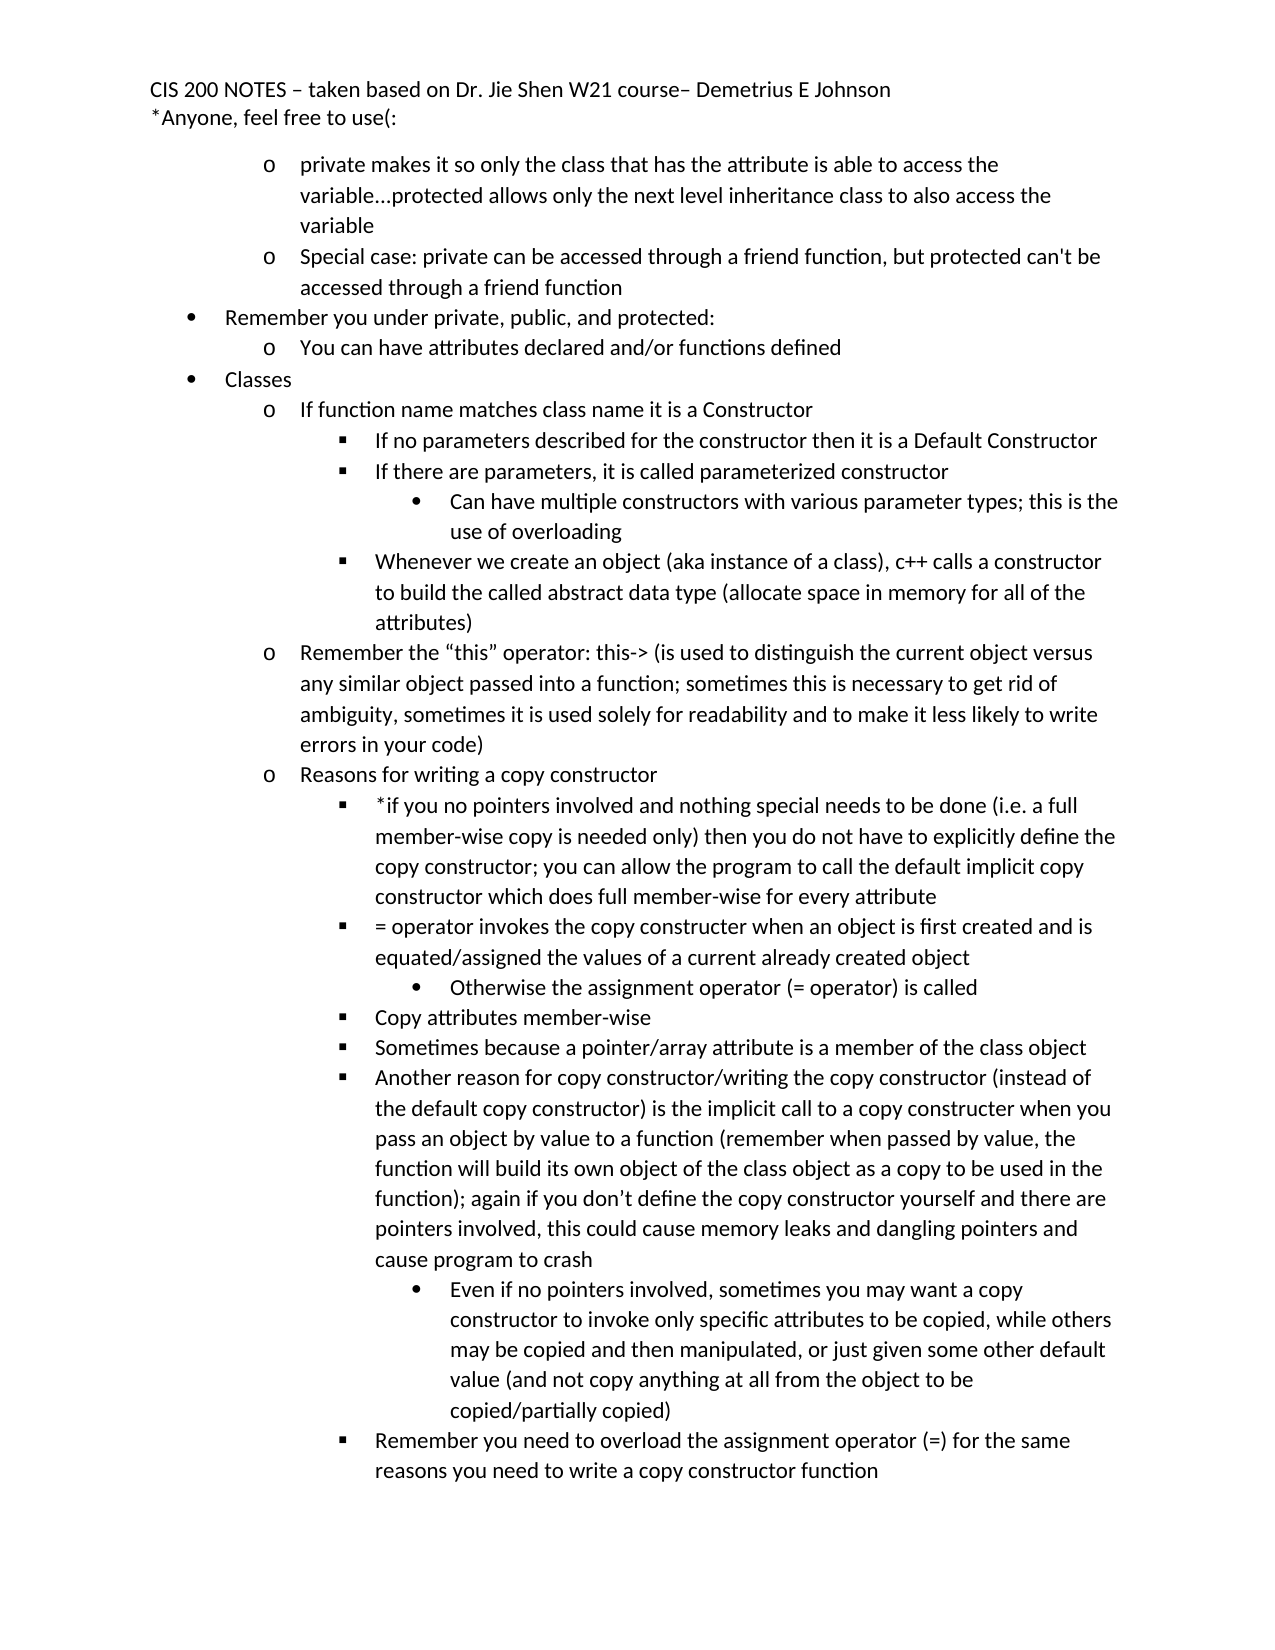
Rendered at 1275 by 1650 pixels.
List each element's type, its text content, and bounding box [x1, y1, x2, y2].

list Copy attributes member-wise [337, 1003, 1125, 1031]
list Otherwise the assignment operator (= operator) is called [412, 973, 1125, 1001]
list Remember the “this” operator: this-> (is used to distinguish the current object versus any similar object passed into a function; sometimes this is necessary to get rid of ambiguity, sometimes it is used solely for readability and to make it less likely to write errors in your code) [262, 638, 1125, 758]
list Even if no pointers involved, sometimes you may want a copy constructor to invoke only specific attributes to be copied, while others may be copied and then manipulated, or just given some other default value (and not copy anything at all from the object to be copied/partially copied) [412, 1275, 1125, 1424]
list You can have attributes declared and/or functions defined [262, 333, 1125, 363]
list Classes [187, 365, 1125, 393]
list private makes it so only the class that has the attribute is able to access the variable...protected allows only the next level inheritance class to also access the variable [262, 150, 1125, 239]
list Special case: private can be accessed through a friend function, but protected can't be accessed through a friend function [262, 242, 1125, 301]
list Reasons for writing a copy constructor [262, 760, 1125, 789]
list If function name matches class name it is a Constructor [262, 395, 1125, 424]
list Can have multiple constructors with various parameter types; this is the use of overloading [412, 487, 1125, 545]
list = operator invokes the copy constructer when an object is first created and is equated/assigned the values of a current already created object [337, 912, 1125, 971]
list Remember you need to overload the assignment operator (=) for the same reasons you need to write a copy constructor function [337, 1426, 1125, 1484]
list If there are parameters, it is called parameterized constructor [337, 457, 1125, 485]
list Whenever we create an object (aka instance of a class), c++ calls a constructor to build the called abstract data type (allocate space in memory for all of the attributes) [337, 547, 1125, 636]
list Another reason for copy constructor/writing the copy constructor (instead of the default copy constructor) is the implicit call to a copy constructer when you pass an object by value to a function (remember when passed by value, the function will build its own object of the class object as a copy to be used in the function); again if you don’t define the copy constructor yourself and there are pointers involved, this could cause memory leaks and dangling pointers and cause program to crash [337, 1063, 1125, 1273]
list Remember you under private, public, and protected: [187, 303, 1125, 331]
list *if you no pointers involved and nothing special needs to be done (i.e. a full member-wise copy is needed only) then you do not have to explicitly define the copy constructor; you can allow the program to call the default implicit copy constructor which does full member-wise for every attribute [337, 792, 1125, 910]
list Sometimes because a pointer/array attribute is a member of the class object [337, 1033, 1125, 1061]
list If no parameters described for the constructor then it is a Default Constructor [337, 427, 1125, 455]
